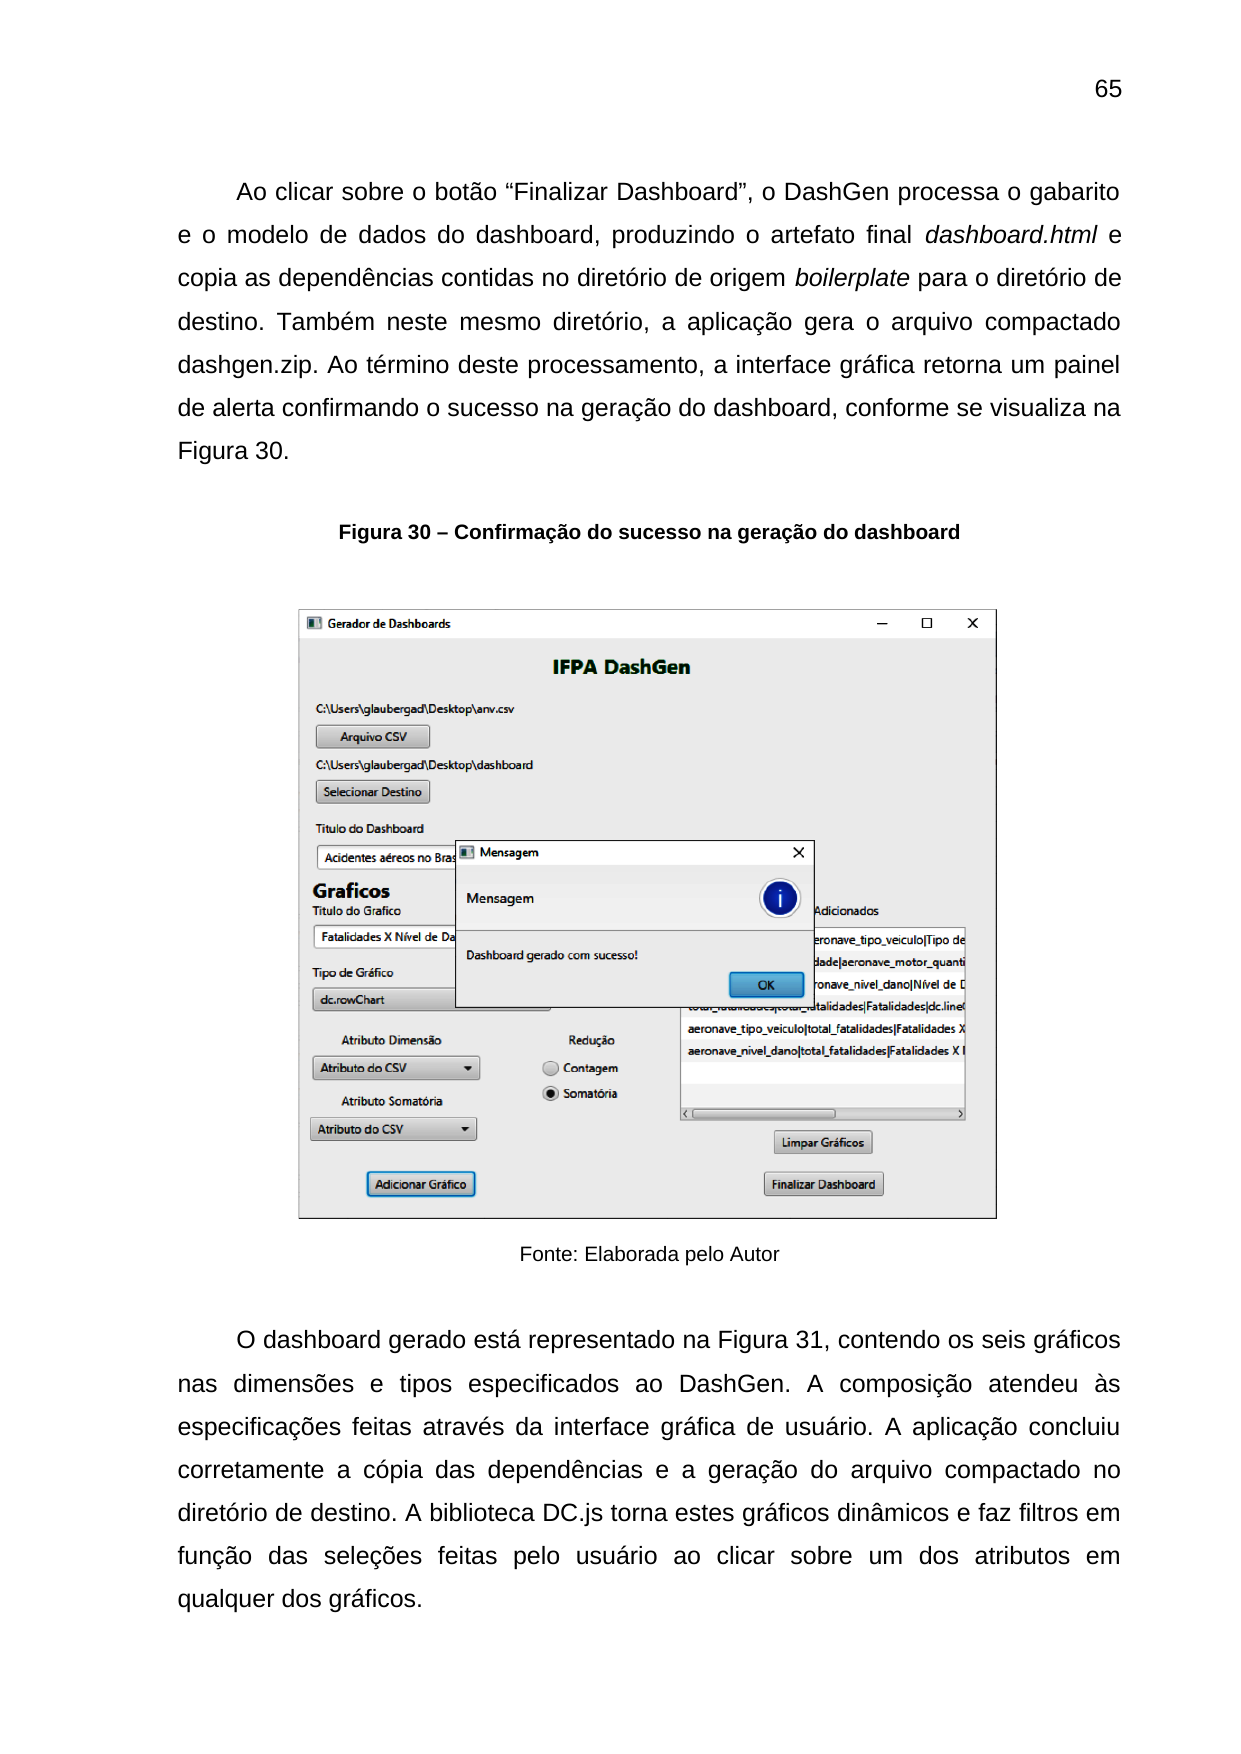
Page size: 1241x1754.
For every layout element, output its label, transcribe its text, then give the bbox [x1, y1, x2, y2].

text Ao clicar sobre o botão “Finalizar Dashboard”, o DashGen processa o gabarito e o modelo de dados do dashboard, produzindo o artefato final dashboard.html e copia as dependências contidas no diretório de origem boilerplate para o diretório de destino. Também neste mesmo diretório, a aplicação gera o arquivo compactado dashgen.zip. Ao término deste processamento, a interface gráfica retorna um painel de alerta confirmando o sucesso na geração do dashboard, conforme se visualiza na Figura 30. [177, 177, 1122, 465]
text Figura 30 – Confirmação do sucesso na geração do dashboard [177, 520, 1122, 544]
picture [293, 601, 1007, 1226]
text O dashboard gerado está representado na Figura 31, contendo os seis gráficos nas dimensões e tipos especificados ao DashGen. A composição atendeu às especificações feitas através da interface gráfica de usuário. A aplicação concluiu corretamente a cópia das dependências e a geração do arquivo compactado no diretório de destino. A biblioteca DC.js torna estes gráficos dinâmicos e faz filtros em função das seleções feitas pelo usuário ao clicar sobre um dos atributos em qualquer dos gráficos. [177, 1326, 1122, 1613]
text Fonte: Elaborada pelo Autor [177, 1242, 1122, 1266]
